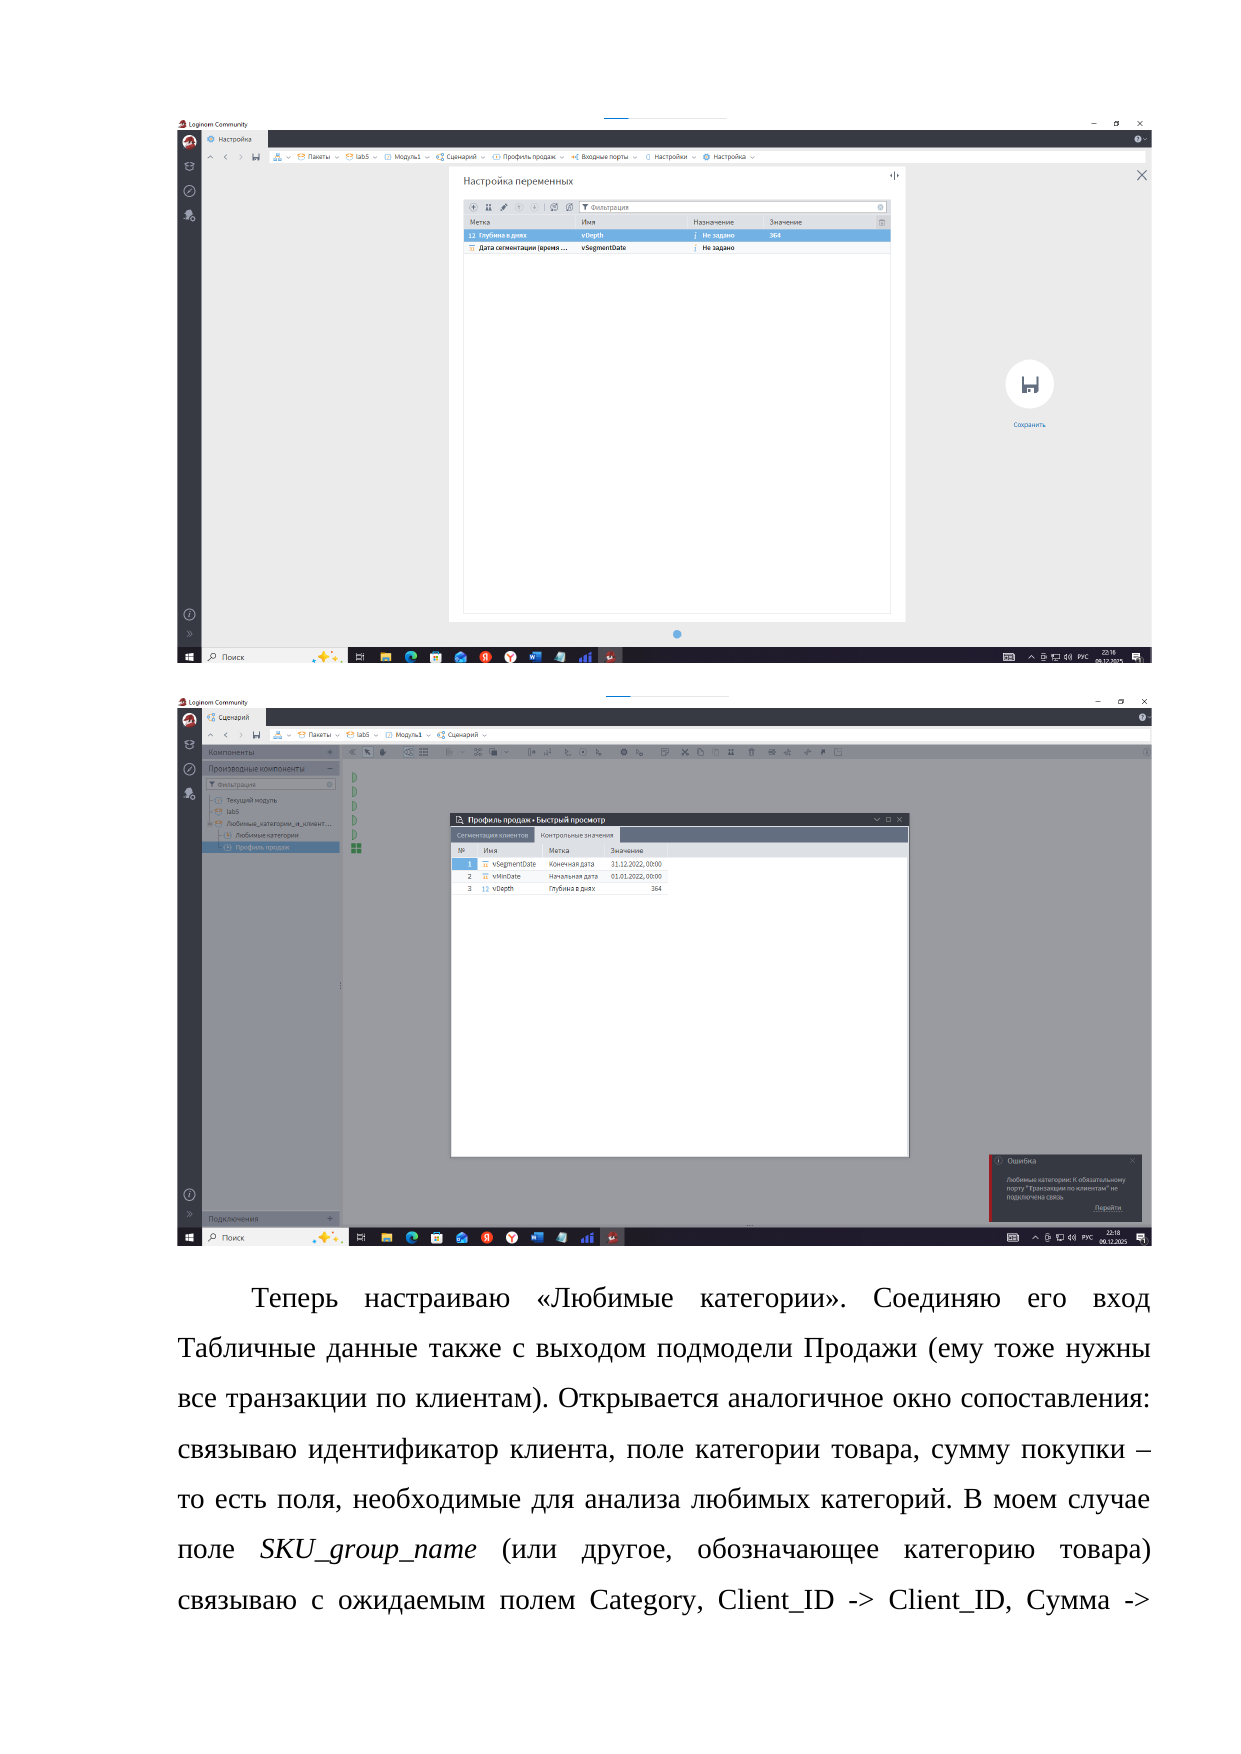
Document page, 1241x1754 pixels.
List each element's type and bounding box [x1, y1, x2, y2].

picture [177, 696, 1152, 1246]
text [177, 1280, 1152, 1615]
picture [177, 118, 1152, 663]
